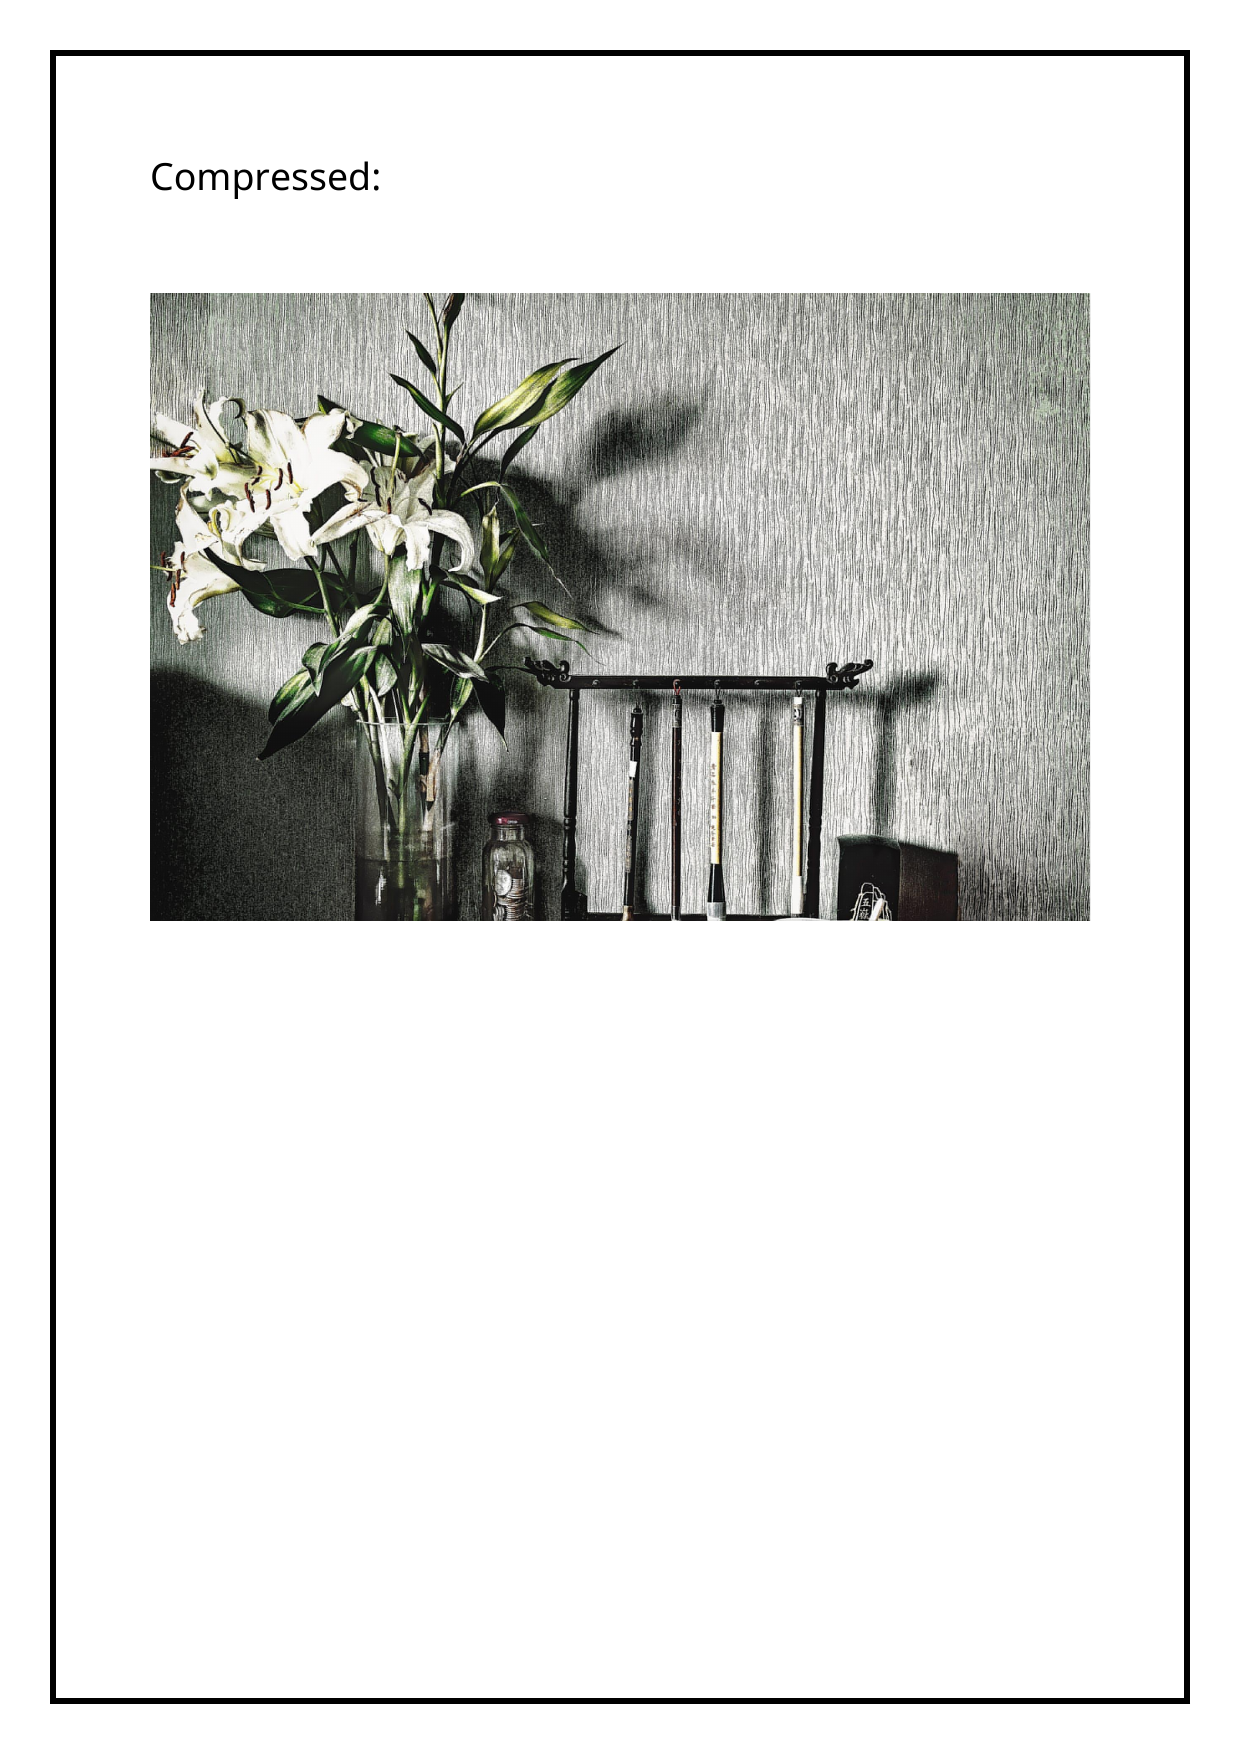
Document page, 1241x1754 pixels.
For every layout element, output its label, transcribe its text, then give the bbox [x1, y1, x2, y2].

text Compressed: [150, 150, 1090, 201]
picture [150, 293, 1091, 921]
